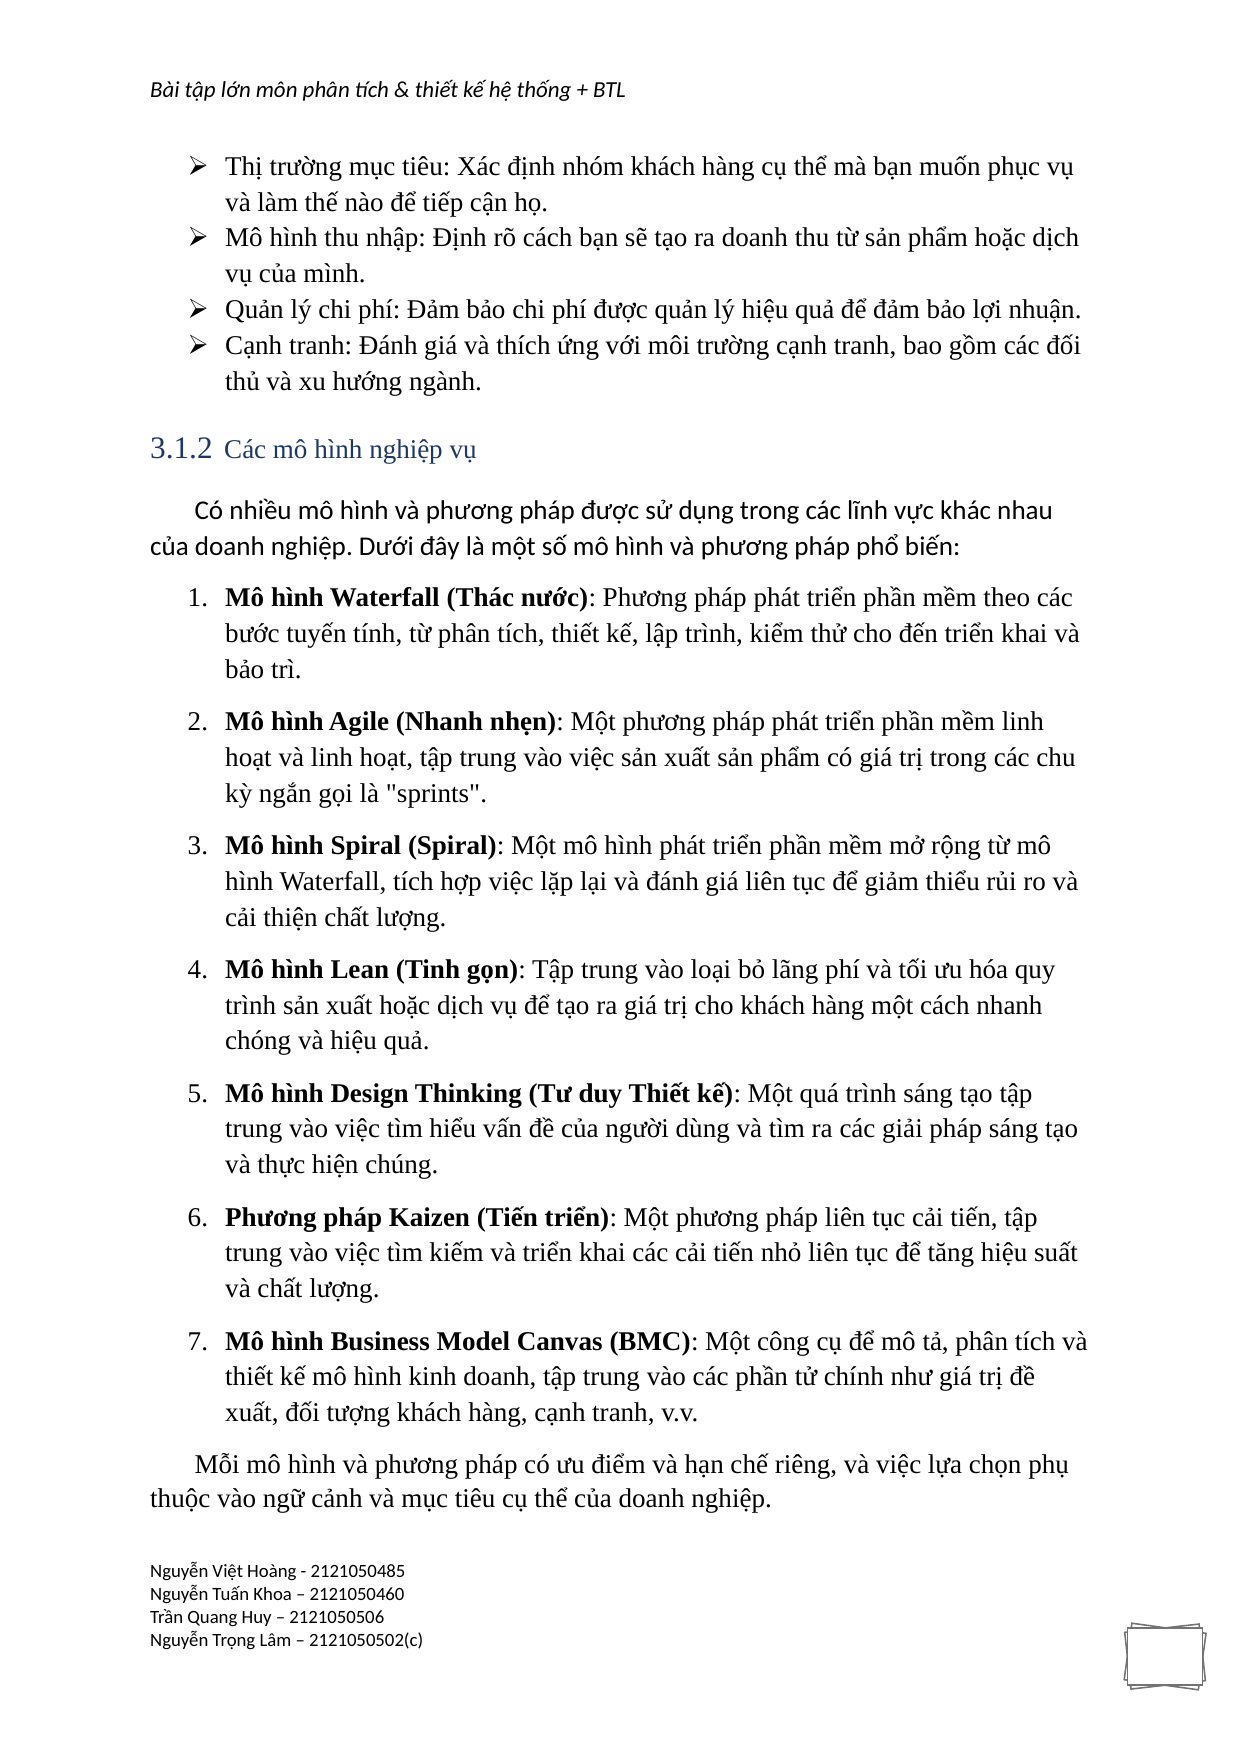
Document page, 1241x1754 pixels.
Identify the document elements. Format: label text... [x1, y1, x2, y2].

list Mô hình thu nhập: Định rõ cách bạn sẽ tạo ra doanh thu từ sản phẩm hoặc dịch vụ của mình. [187, 222, 1090, 288]
text Có nhiều mô hình và phương pháp được sử dụng trong các lĩnh vực khác nhau của doanh nghiệp. Dưới đây là một số mô hình và phương pháp phổ biến: [150, 493, 1090, 562]
list Mô hình Lean (Tinh gọn): Tập trung vào loại bỏ lãng phí và tối ưu hóa quy trình sản xuất hoặc dịch vụ để tạo ra giá trị cho khách hàng một cách nhanh chóng và hiệu quả. [187, 953, 1090, 1056]
subtitle Các mô hình nghiệp vụ [150, 430, 1090, 466]
list Thị trường mục tiêu: Xác định nhóm khách hàng cụ thể mà bạn muốn phục vụ và làm thế nào để tiếp cận họ. [187, 150, 1090, 217]
list Phương pháp Kaizen (Tiến triển): Một phương pháp liên tục cải tiến, tập trung vào việc tìm kiếm và triển khai các cải tiến nhỏ liên tục để tăng hiệu suất và chất lượng. [187, 1201, 1090, 1303]
list Cạnh tranh: Đánh giá và thích ứng với môi trường cạnh tranh, bao gồm các đối thủ và xu hướng ngành. [187, 329, 1090, 396]
list Mô hình Agile (Nhanh nhẹn): Một phương pháp phát triển phần mềm linh hoạt và linh hoạt, tập trung vào việc sản xuất sản phẩm có giá trị trong các chu kỳ ngắn gọi là "sprints". [187, 705, 1090, 808]
text Mỗi mô hình và phương pháp có ưu điểm và hạn chế riêng, và việc lựa chọn phụ thuộc vào ngữ cảnh và mục tiêu cụ thể của doanh nghiệp. [150, 1448, 1090, 1513]
list Mô hình Spiral (Spiral): Một mô hình phát triển phần mềm mở rộng từ mô hình Waterfall, tích hợp việc lặp lại và đánh giá liên tục để giảm thiểu rủi ro và cải thiện chất lượng. [187, 829, 1090, 932]
list Mô hình Waterfall (Thác nước): Phương pháp phát triển phần mềm theo các bước tuyến tính, từ phân tích, thiết kế, lập trình, kiểm thử cho đến triển khai và bảo trì. [187, 581, 1090, 684]
list Mô hình Design Thinking (Tư duy Thiết kế): Một quá trình sáng tạo tập trung vào việc tìm hiểu vấn đề của người dùng và tìm ra các giải pháp sáng tạo và thực hiện chúng. [187, 1077, 1090, 1179]
list Quản lý chi phí: Đảm bảo chi phí được quản lý hiệu quả để đảm bảo lợi nhuận. [187, 293, 1090, 324]
list Mô hình Business Model Canvas (BMC): Một công cụ để mô tả, phân tích và thiết kế mô hình kinh doanh, tập trung vào các phần tử chính như giá trị đề xuất, đối tượng khách hàng, cạnh tranh, v.v. [187, 1324, 1090, 1427]
